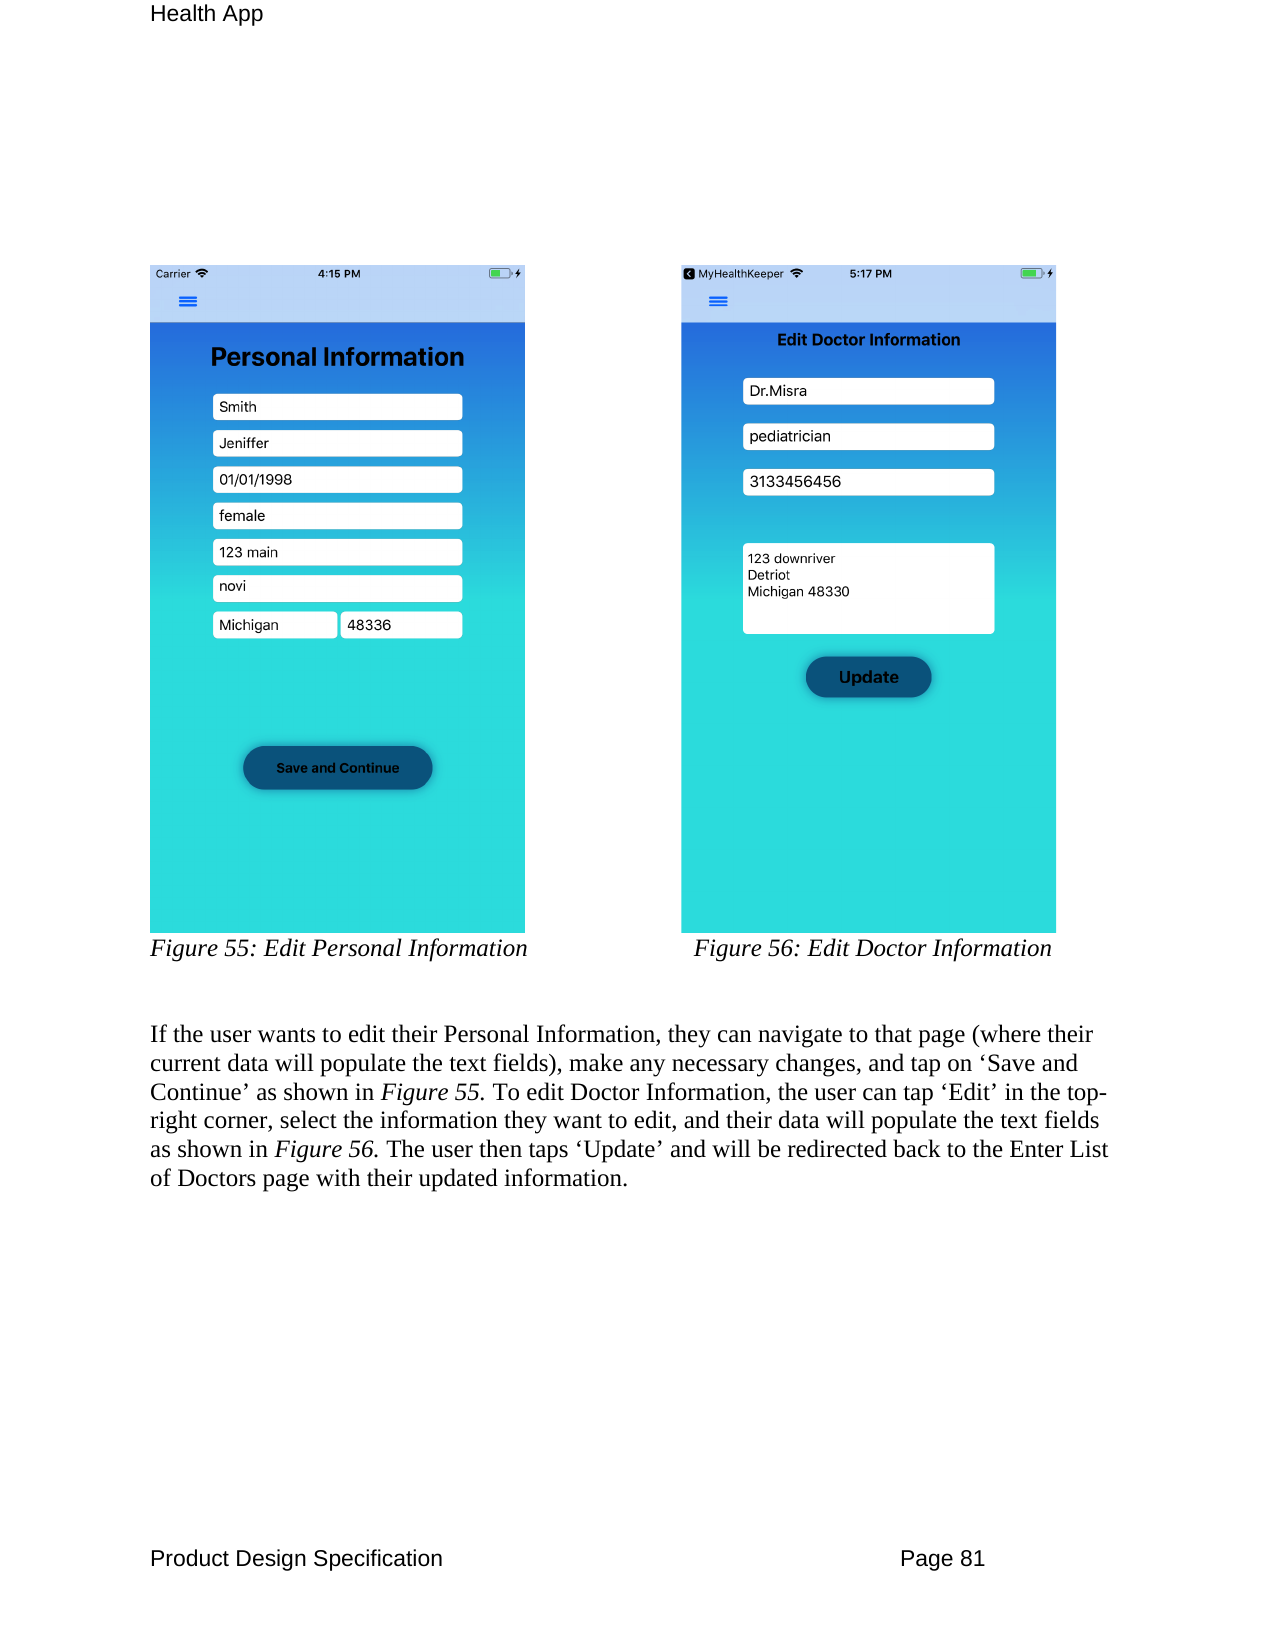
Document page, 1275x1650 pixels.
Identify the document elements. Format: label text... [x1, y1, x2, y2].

picture [150, 265, 525, 933]
text If the user wants to edit their Personal Information, they can navigate to that page (where their current data will populate the text fields), make any necessary changes, and tap on ‘Save and Continue’ as shown in Figure 55. To edit Doctor Information, the user can tap ‘Edit’ in the top- right corner, select the information they want to edit, and their data will populate the text fields as shown in Figure 56. The user then taps ‘Update’ and will be redirected back to the Enter List of Doctors page with their updated information. [150, 1019, 1125, 1192]
picture [681, 265, 1057, 933]
text Figure 55: Edit Personal Information Figure 56: Edit Doctor Information [150, 933, 1125, 962]
